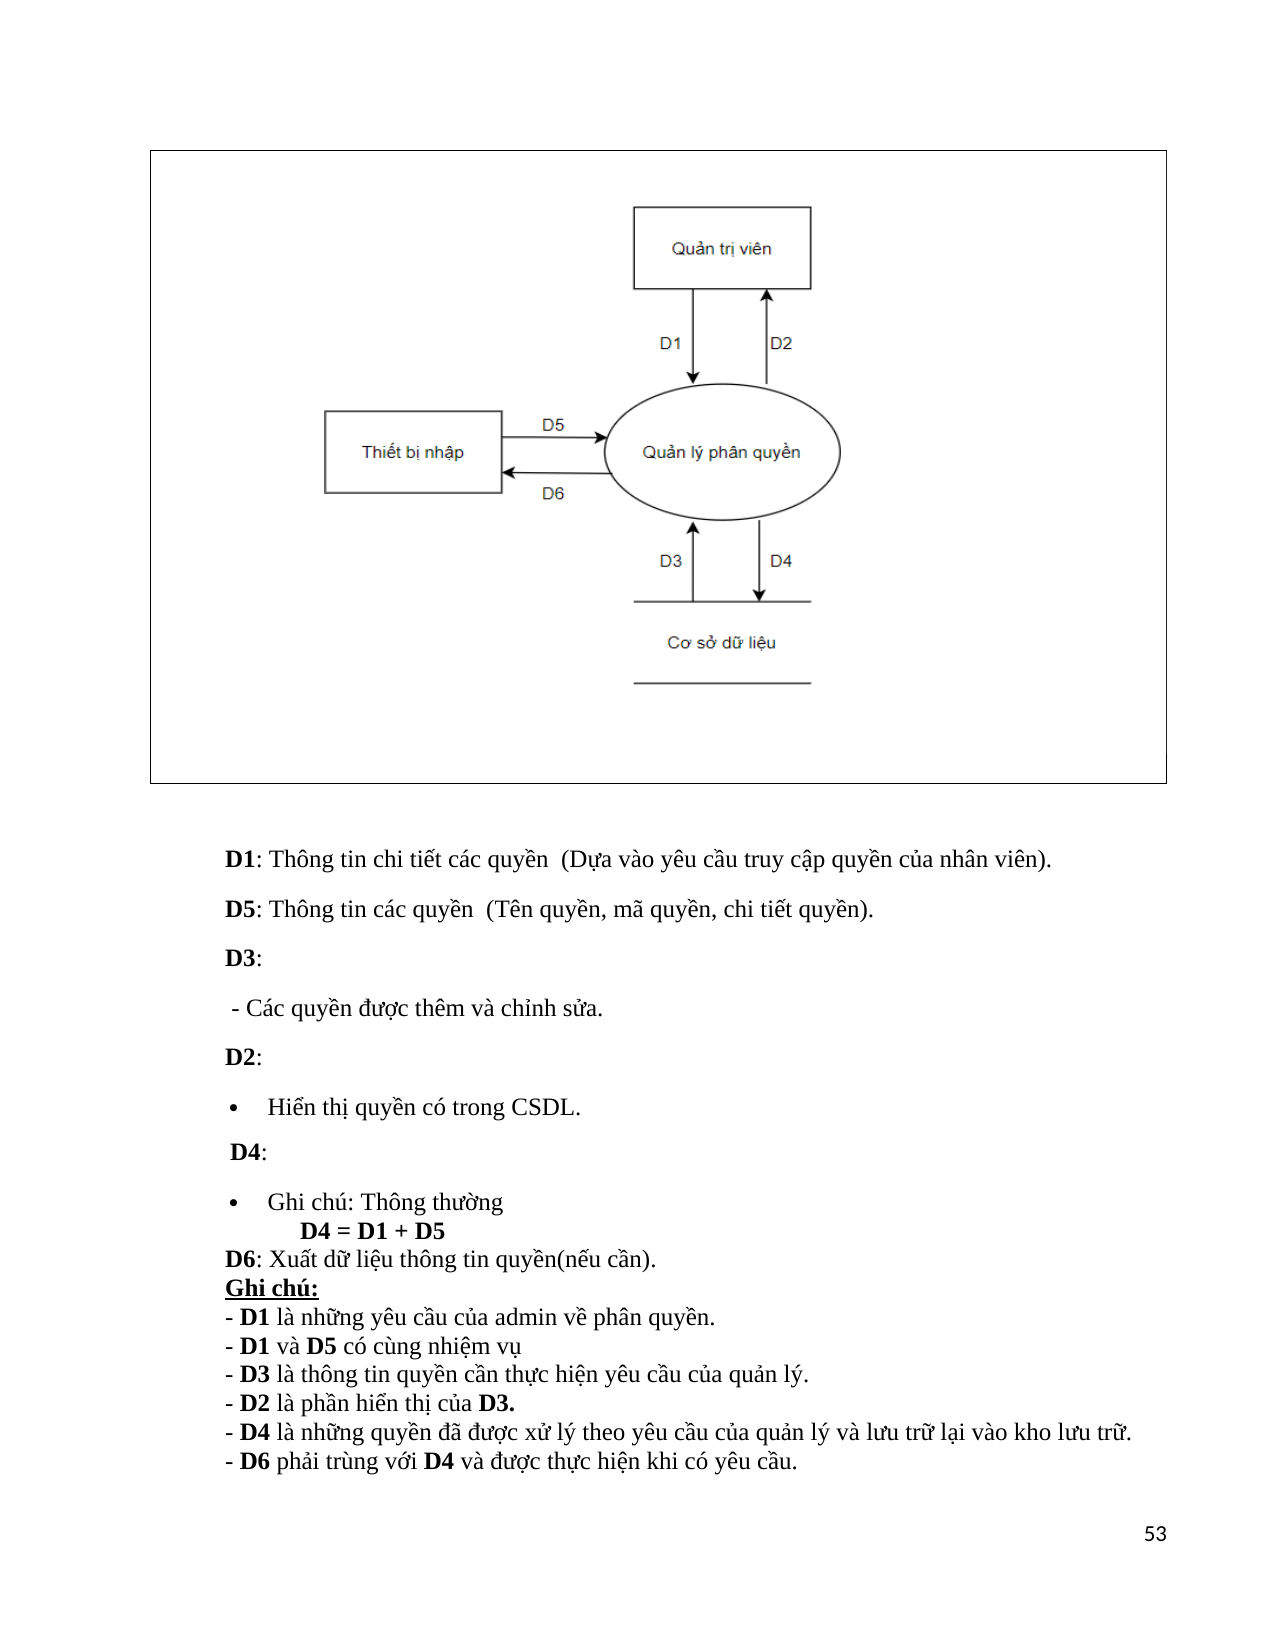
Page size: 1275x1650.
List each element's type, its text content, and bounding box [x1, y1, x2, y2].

text - D3 là thông tin quyền cần thực hiện yêu cầu của quản lý. [225, 1359, 1167, 1388]
picture [236, 151, 1167, 754]
text - D1 và D5 có cùng nhiệm vụ [225, 1331, 1167, 1359]
text D1: Thông tin chi tiết các quyền (Dựa vào yêu cầu truy cập quyền của nhân viên). [225, 844, 1167, 873]
text - Các quyền được thêm và chỉnh sửa. [225, 993, 1167, 1022]
text - D2 là phần hiển thị của D3. [225, 1388, 1167, 1417]
text D6: Xuất dữ liệu thông tin quyền(nếu cần). [225, 1244, 1167, 1273]
text D4: [230, 1137, 1167, 1166]
text - D4 là những quyền đã được xử lý theo yêu cầu của quản lý và lưu trữ lại vào kho lưu trữ. [225, 1417, 1167, 1446]
text - D6 phải trùng với D4 và được thực hiện khi có yêu cầu. [225, 1446, 1167, 1474]
table_header [151, 151, 1166, 783]
list Hiển thị quyền có trong CSDL. [230, 1092, 1167, 1121]
text Ghi chú: [225, 1273, 1167, 1302]
text D3: [225, 943, 1167, 972]
text D4 = D1 + D5 [267, 1216, 1167, 1244]
text D5: Thông tin các quyền (Tên quyền, mã quyền, chi tiết quyền). [225, 894, 1167, 922]
text D2: [225, 1042, 1167, 1071]
text - D1 là những yêu cầu của admin về phân quyền. [225, 1302, 1167, 1331]
list Ghi chú: Thông thường [230, 1187, 1167, 1216]
